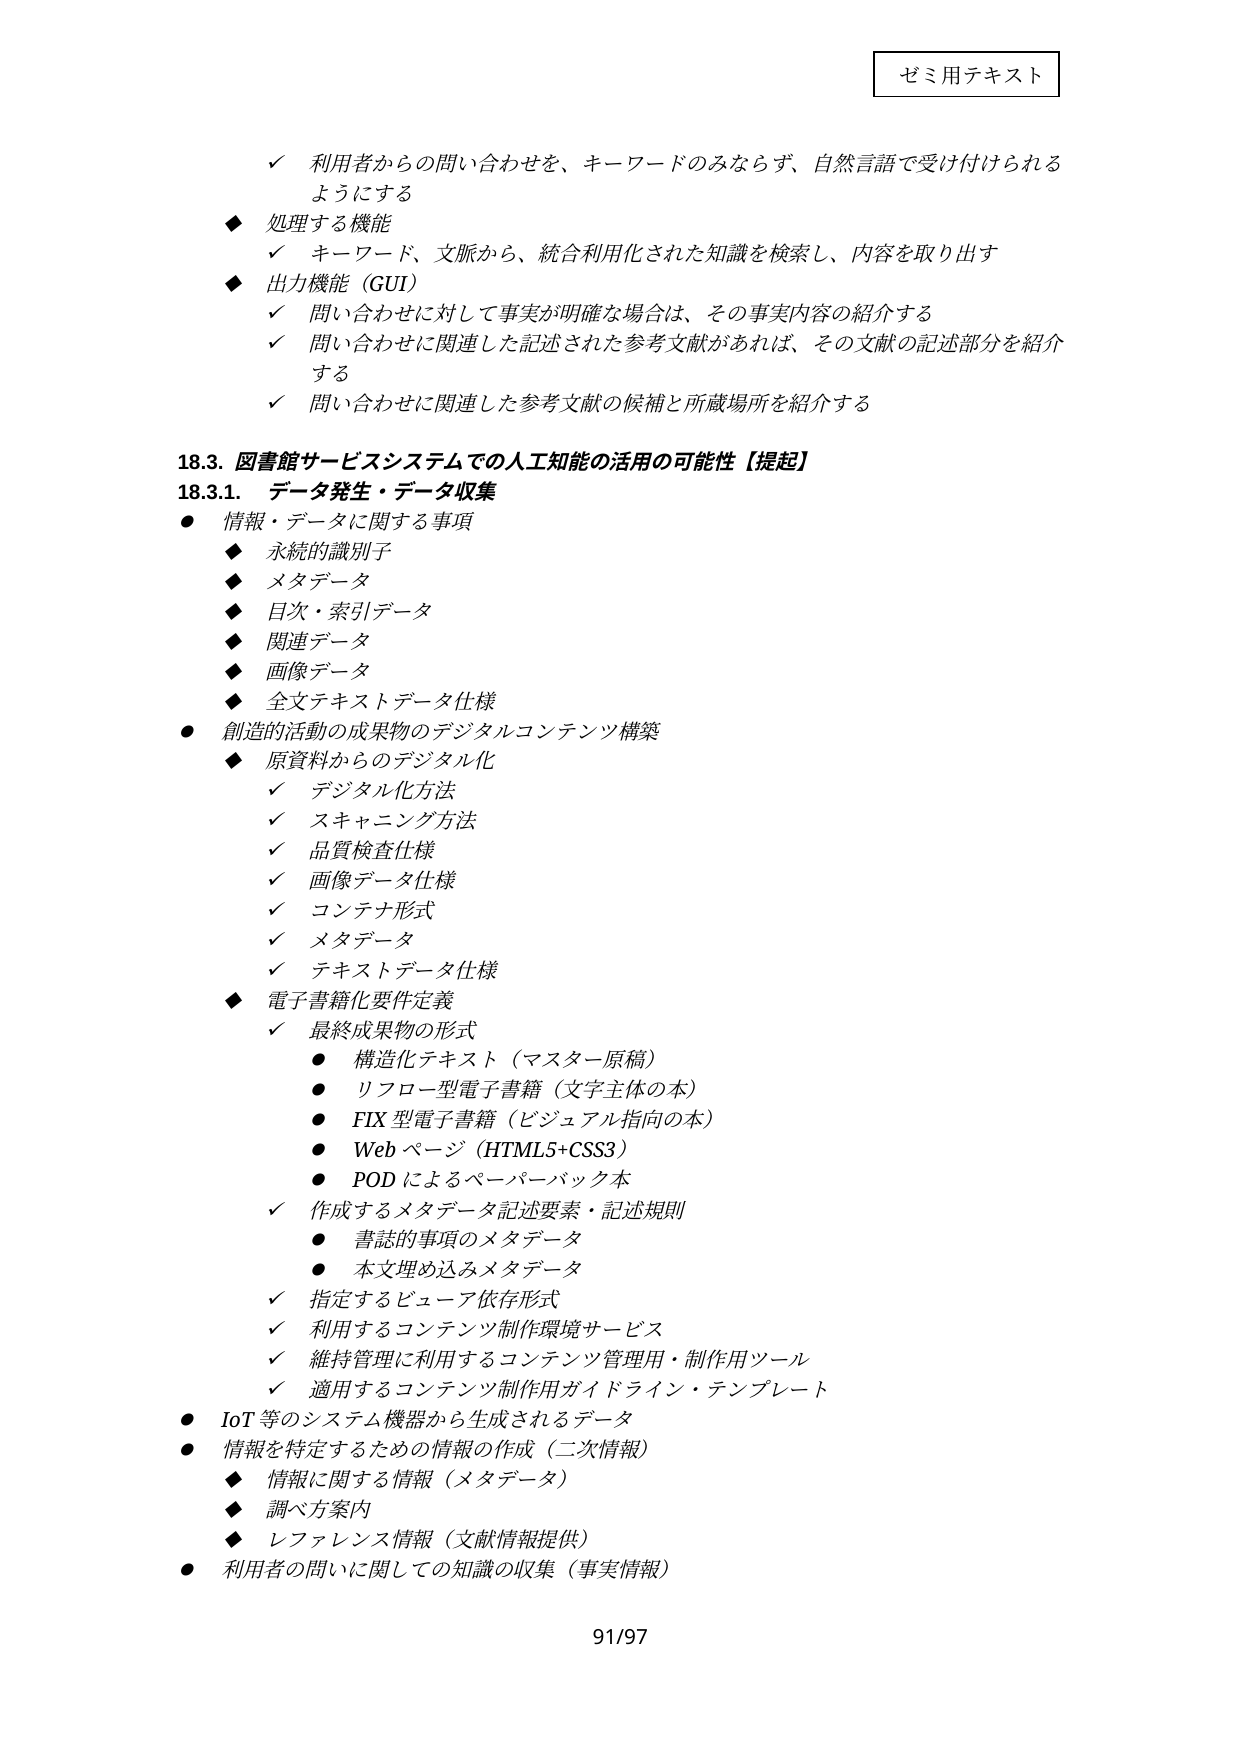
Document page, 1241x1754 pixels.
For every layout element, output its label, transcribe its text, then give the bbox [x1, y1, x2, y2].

list 指定するビューア依存形式 [265, 1284, 1063, 1314]
list 情報を特定するための情報の作成（二次情報） [177, 1433, 1063, 1463]
list 利用するコンテンツ制作環境サービス [265, 1314, 1063, 1343]
subtitle 図書館サービスシステムでの人工知能の活用の可能性【提起】 [177, 445, 1063, 476]
list 品質検査仕様 [265, 835, 1063, 864]
list 原資料からのデジタル化 [221, 745, 1063, 775]
list 問い合わせに関連した記述された参考文献があれば、その文献の記述部分を紹介する [265, 327, 1063, 387]
list 画像データ [221, 655, 1063, 685]
list スキャニング方法 [265, 805, 1063, 835]
list 適用するコンテンツ制作用ガイドライン・テンプレート [265, 1373, 1063, 1403]
list 情報・データに関する事項 [177, 506, 1063, 536]
list 構造化テキスト（マスター原稿） [308, 1044, 1063, 1074]
list 関連データ [221, 625, 1063, 655]
list 問い合わせに関連した参考文献の候補と所蔵場所を紹介する [265, 387, 1063, 417]
list 情報に関する情報（メタデータ） [221, 1463, 1063, 1493]
list 作成するメタデータ記述要素・記述規則 [265, 1194, 1063, 1224]
list デジタル化方法 [265, 775, 1063, 805]
list Webページ（HTML5+CSS3） [308, 1134, 1063, 1164]
list 目次・索引データ [221, 596, 1063, 625]
list 書誌的事項のメタデータ [308, 1224, 1063, 1254]
list FIX型電子書籍（ビジュアル指向の本） [308, 1104, 1063, 1134]
list 最終成果物の形式 [265, 1014, 1063, 1044]
list PODによるペーパーバック本 [308, 1164, 1063, 1194]
subtitle データ発生・データ収集 [177, 476, 1063, 506]
list 利用者の問いに関しての知識の収集（事実情報） [177, 1553, 1063, 1583]
list メタデータ [221, 566, 1063, 596]
list レファレンス情報（文献情報提供） [221, 1523, 1063, 1553]
list テキストデータ仕様 [265, 954, 1063, 984]
list 問い合わせに対して事実が明確な場合は、その事実内容の紹介する [265, 297, 1063, 327]
list 維持管理に利用するコンテンツ管理用・制作用ツール [265, 1343, 1063, 1373]
list 処理する機能 [221, 207, 1063, 237]
list コンテナ形式 [265, 894, 1063, 924]
list キーワード、文脈から、統合利用化された知識を検索し、内容を取り出す [265, 237, 1063, 267]
list 画像データ仕様 [265, 864, 1063, 894]
list 本文埋め込みメタデータ [308, 1254, 1063, 1284]
list 利用者からの問い合わせを、キーワードのみならず、自然言語で受け付けられるようにする [265, 148, 1063, 207]
list IoT等のシステム機器から生成されるデータ [177, 1403, 1063, 1433]
list 創造的活動の成果物のデジタルコンテンツ構築 [177, 715, 1063, 745]
list 全文テキストデータ仕様 [221, 685, 1063, 715]
list 調べ方案内 [221, 1493, 1063, 1523]
list 出力機能（GUI） [221, 267, 1063, 297]
list リフロー型電子書籍（文字主体の本） [308, 1074, 1063, 1104]
list 電子書籍化要件定義 [221, 984, 1063, 1014]
list 永続的識別子 [221, 536, 1063, 566]
list メタデータ [265, 924, 1063, 954]
